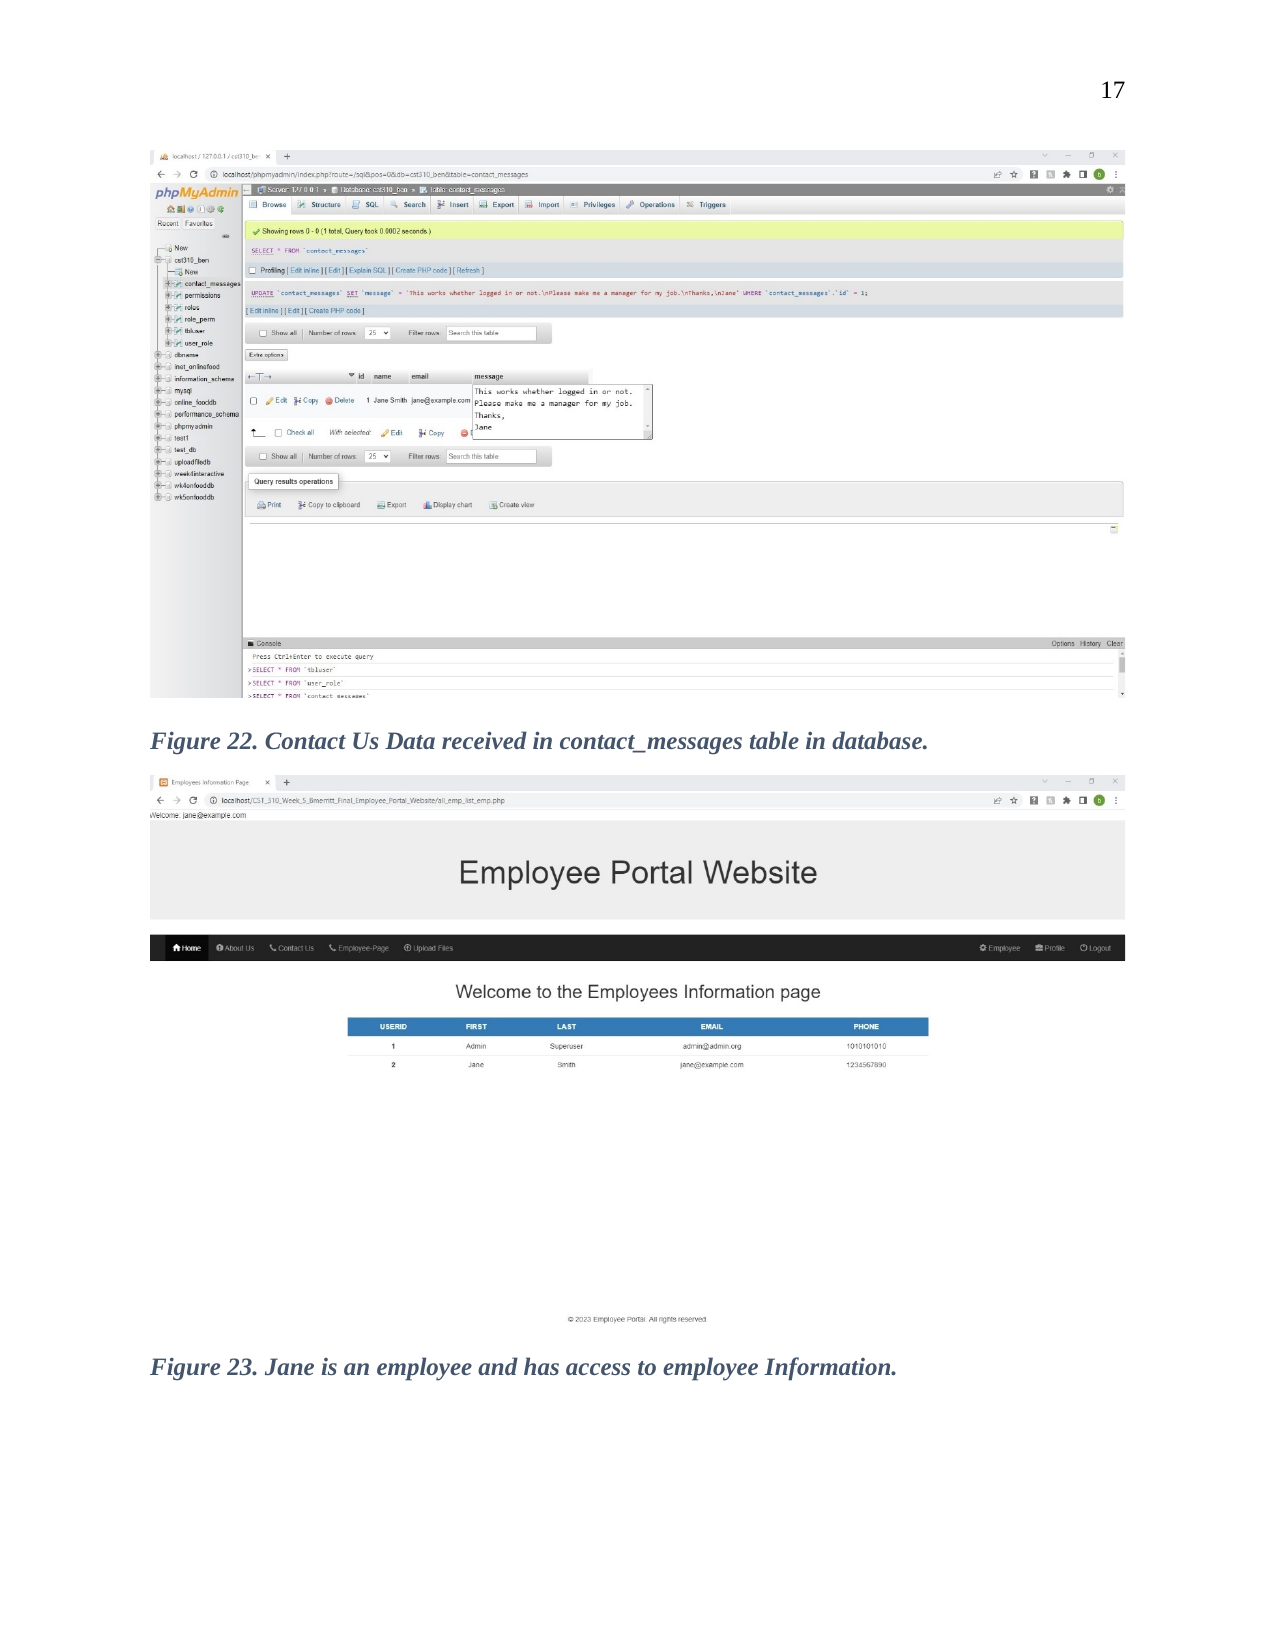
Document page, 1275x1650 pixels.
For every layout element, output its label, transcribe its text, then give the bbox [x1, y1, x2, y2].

picture [150, 775, 1125, 1324]
picture [150, 150, 1125, 698]
